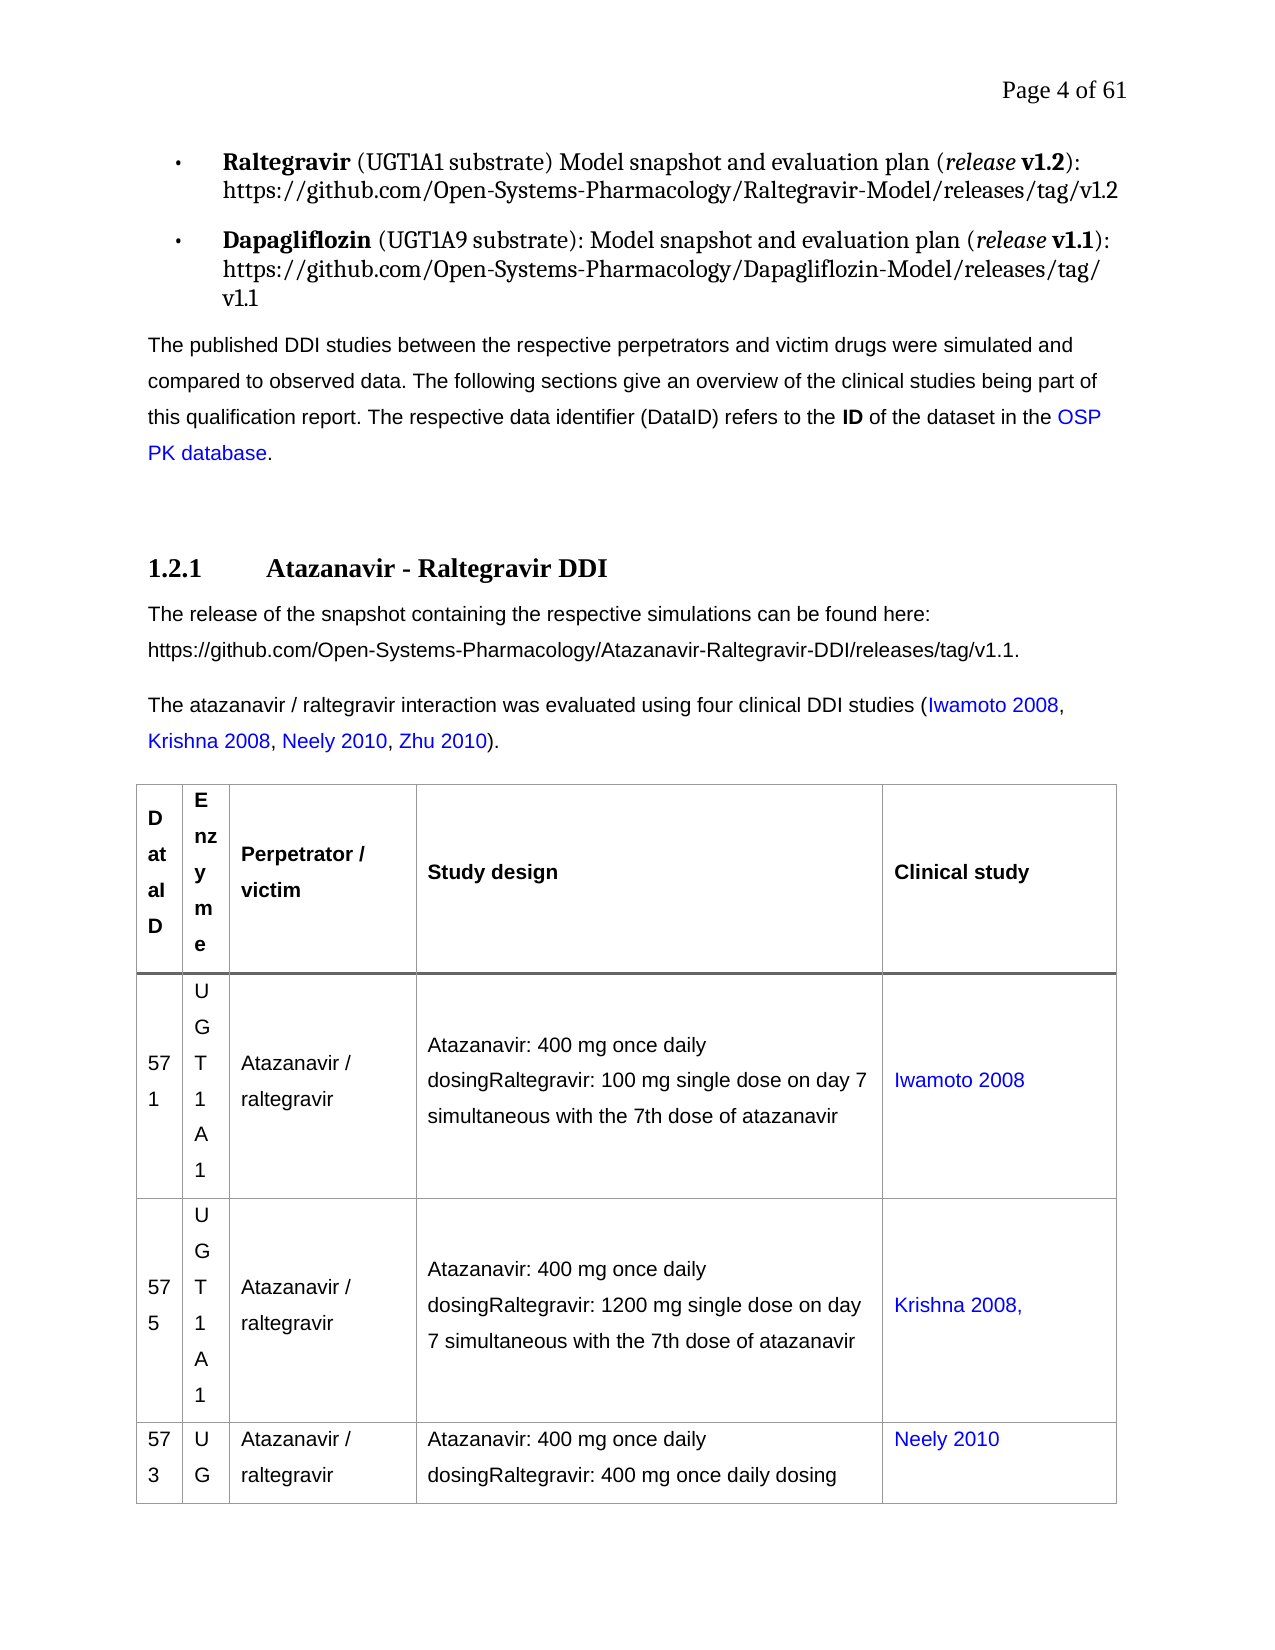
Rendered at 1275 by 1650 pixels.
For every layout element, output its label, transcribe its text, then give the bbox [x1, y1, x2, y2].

table_cell Atazanavir / raltegravir [230, 1199, 416, 1422]
table_header Enzyme [183, 785, 229, 972]
table_cell Iwamoto 2008 [883, 975, 1116, 1198]
table_header DataID [137, 785, 182, 972]
table_cell UGT1A1 [183, 975, 229, 1198]
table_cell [417, 1423, 882, 1502]
list Raltegravir (UGT1A1 substrate) Model snapshot and evaluation plan (release v1.2): https://github.com/Open-Systems-Pharmacology/Raltegravir-Model/releases/tag/v1.2 [173, 148, 1127, 205]
table_cell Neely 2010 [883, 1423, 1116, 1502]
table_cell UGT1A1 [183, 1199, 229, 1422]
table_cell Krishna 2008, [883, 1199, 1116, 1422]
subtitle Atazanavir - Raltegravir DDI [148, 552, 1127, 583]
table_cell 575 [137, 1199, 182, 1422]
text The release of the snapshot containing the respective simulations can be found here: https://github.com/Open-Systems-Pharmacology/Atazanavir-Raltegravir-DDI/releases/tag/v1.1. [148, 602, 1127, 662]
table_cell Atazanavir: 400 mg once daily dosingRaltegravir: 1200 mg single dose on day 7 simultaneous with the 7th dose of atazanavir [417, 1199, 882, 1422]
table_cell UGT1A1 [183, 1423, 229, 1502]
text The published DDI studies between the respective perpetrators and victim drugs were simulated and compared to observed data. The following sections give an overview of the clinical studies being part of this qualification report. The respective data identifier (DataID) refers to the ID of the dataset in the OSP PK database. [148, 333, 1127, 465]
list Dapagliflozin (UGT1A9 substrate): Model snapshot and evaluation plan (release v1.1): https://github.com/Open-Systems-Pharmacology/Dapagliflozin-Model/releases/tag/v1.1 [173, 226, 1127, 312]
table_cell Atazanavir / raltegravir [230, 1423, 416, 1502]
table_header Clinical study [883, 785, 1116, 972]
table_header Study design [417, 785, 882, 972]
table_cell 571 [137, 975, 182, 1198]
table_header Perpetrator / victim [230, 785, 416, 972]
table_cell Atazanavir: 400 mg once daily dosingRaltegravir: 100 mg single dose on day 7 simultaneous with the 7th dose of atazanavir [417, 975, 882, 1198]
table_cell 573 [137, 1423, 182, 1502]
text The atazanavir / raltegravir interaction was evaluated using four clinical DDI studies (Iwamoto 2008, Krishna 2008, Neely 2010, Zhu 2010). [148, 693, 1127, 753]
table_cell Atazanavir / raltegravir [230, 975, 416, 1198]
